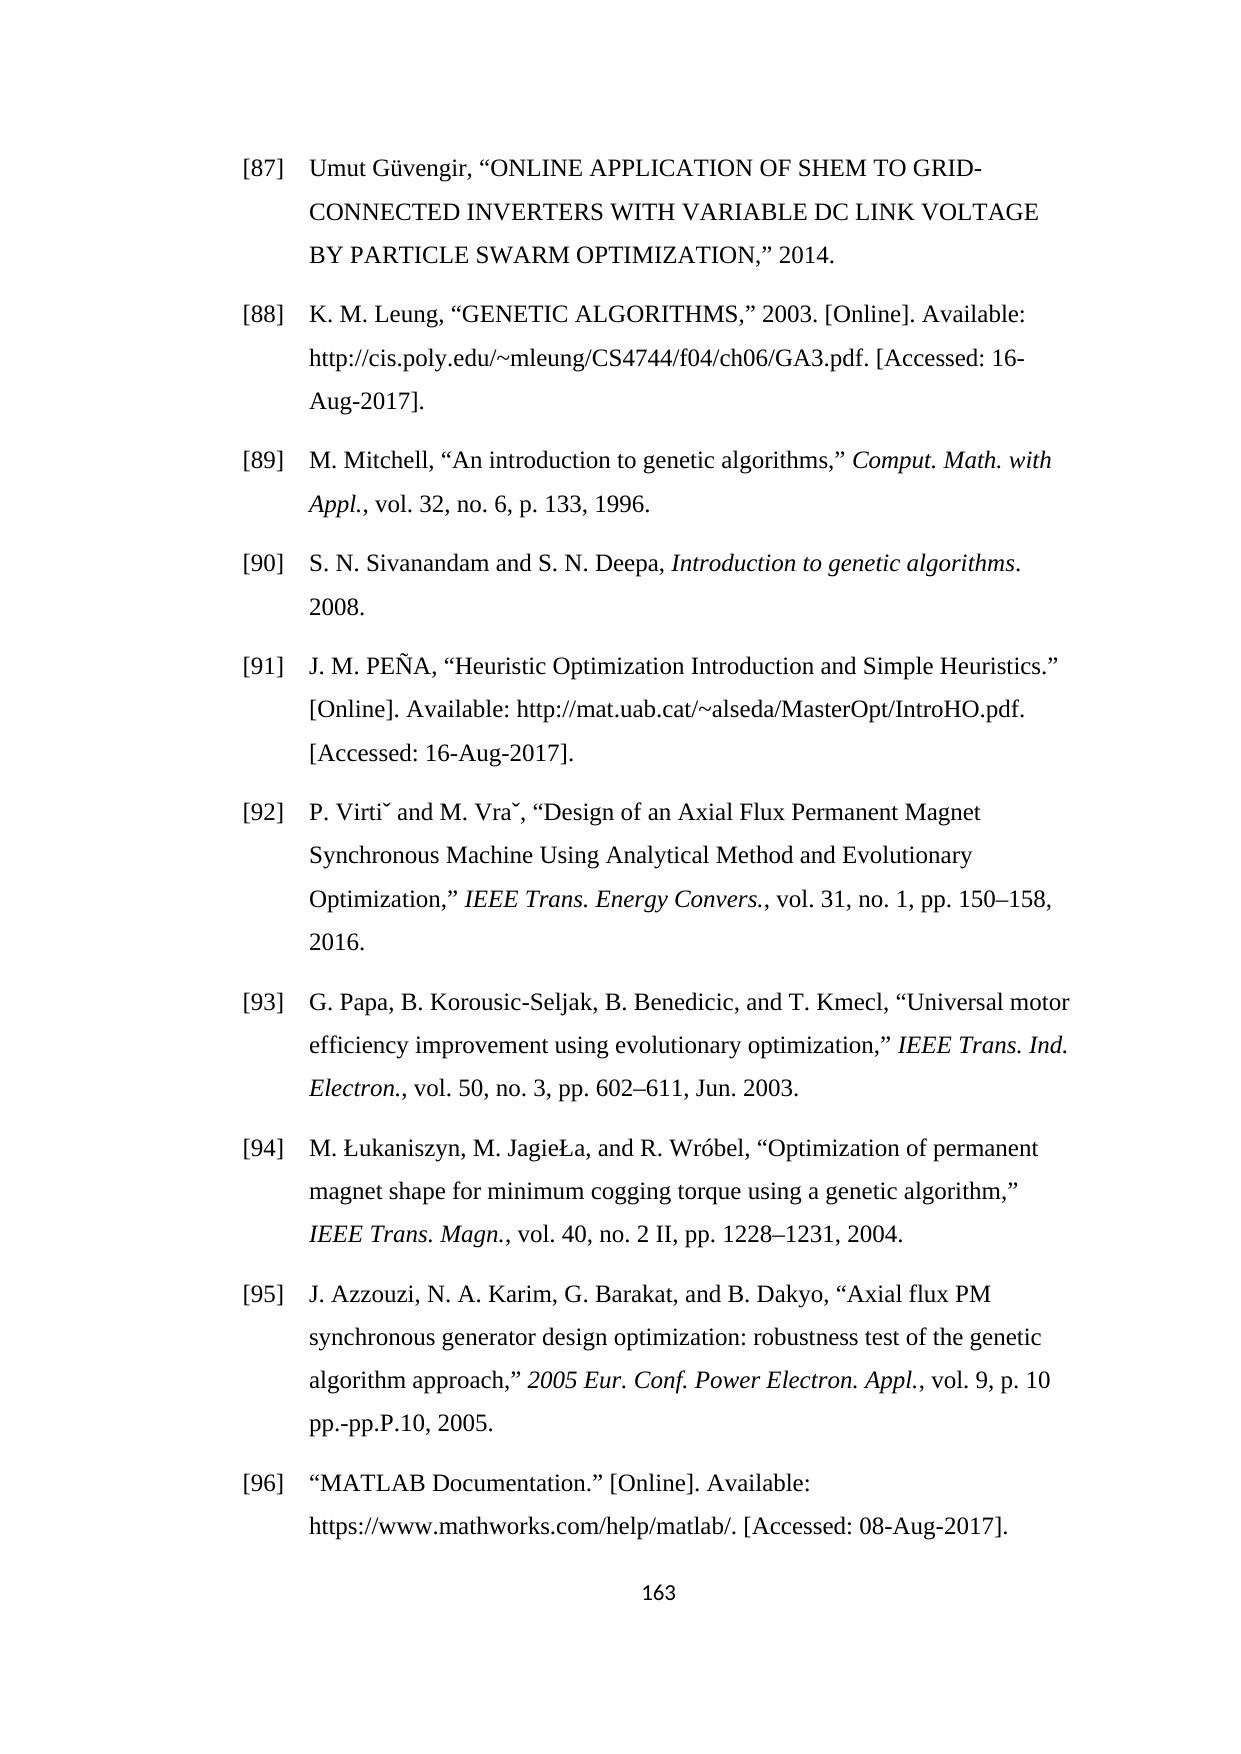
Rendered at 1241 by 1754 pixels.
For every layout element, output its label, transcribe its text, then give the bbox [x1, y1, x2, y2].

text [94] M. Łukaniszyn, M. JagieŁa, and R. Wróbel, “Optimization of permanent magnet shape for minimum cogging torque using a genetic algorithm,” IEEE Trans. Magn., vol. 40, no. 2 II, pp. 1228–1231, 2004. [242, 1133, 1075, 1248]
text [90] S. N. Sivanandam and S. N. Deepa, Introduction to genetic algorithms. 2008. [242, 548, 1075, 620]
text [93] G. Papa, B. Korousic-Seljak, B. Benedicic, and T. Kmecl, “Universal motor efficiency improvement using evolutionary optimization,” IEEE Trans. Ind. Electron., vol. 50, no. 3, pp. 602–611, Jun. 2003. [242, 987, 1075, 1102]
text [87] Umut Güvengir, “ONLINE APPLICATION OF SHEM TO GRID-CONNECTED INVERTERS WITH VARIABLE DC LINK VOLTAGE BY PARTICLE SWARM OPTIMIZATION,” 2014. [242, 153, 1075, 268]
text [89] M. Mitchell, “An introduction to genetic algorithms,” Comput. Math. with Appl., vol. 32, no. 6, p. 133, 1996. [242, 446, 1075, 517]
text [91] J. M. PEÑA, “Heuristic Optimization Introduction and Simple Heuristics.” [Online]. Available: http://mat.uab.cat/~alseda/MasterOpt/IntroHO.pdf. [Accessed: 16-Aug-2017]. [242, 651, 1075, 766]
text [92] P. Virtiˇ and M. Vraˇ, “Design of an Axial Flux Permanent Magnet Synchronous Machine Using Analytical Method and Evolutionary Optimization,” IEEE Trans. Energy Convers., vol. 31, no. 1, pp. 150–158, 2016. [242, 797, 1075, 956]
text [95] J. Azzouzi, N. A. Karim, G. Barakat, and B. Dakyo, “Axial flux PM synchronous generator design optimization: robustness test of the genetic algorithm approach,” 2005 Eur. Conf. Power Electron. Appl., vol. 9, p. 10 pp.-pp.P.10, 2005. [242, 1279, 1075, 1437]
text [88] K. M. Leung, “GENETIC ALGORITHMS,” 2003. [Online]. Available: http://cis.poly.edu/~mleung/CS4744/f04/ch06/GA3.pdf. [Accessed: 16-Aug-2017]. [242, 299, 1075, 414]
text [96] “MATLAB Documentation.” [Online]. Available: https://www.mathworks.com/help/matlab/. [Accessed: 08-Aug-2017]. [242, 1468, 1075, 1540]
